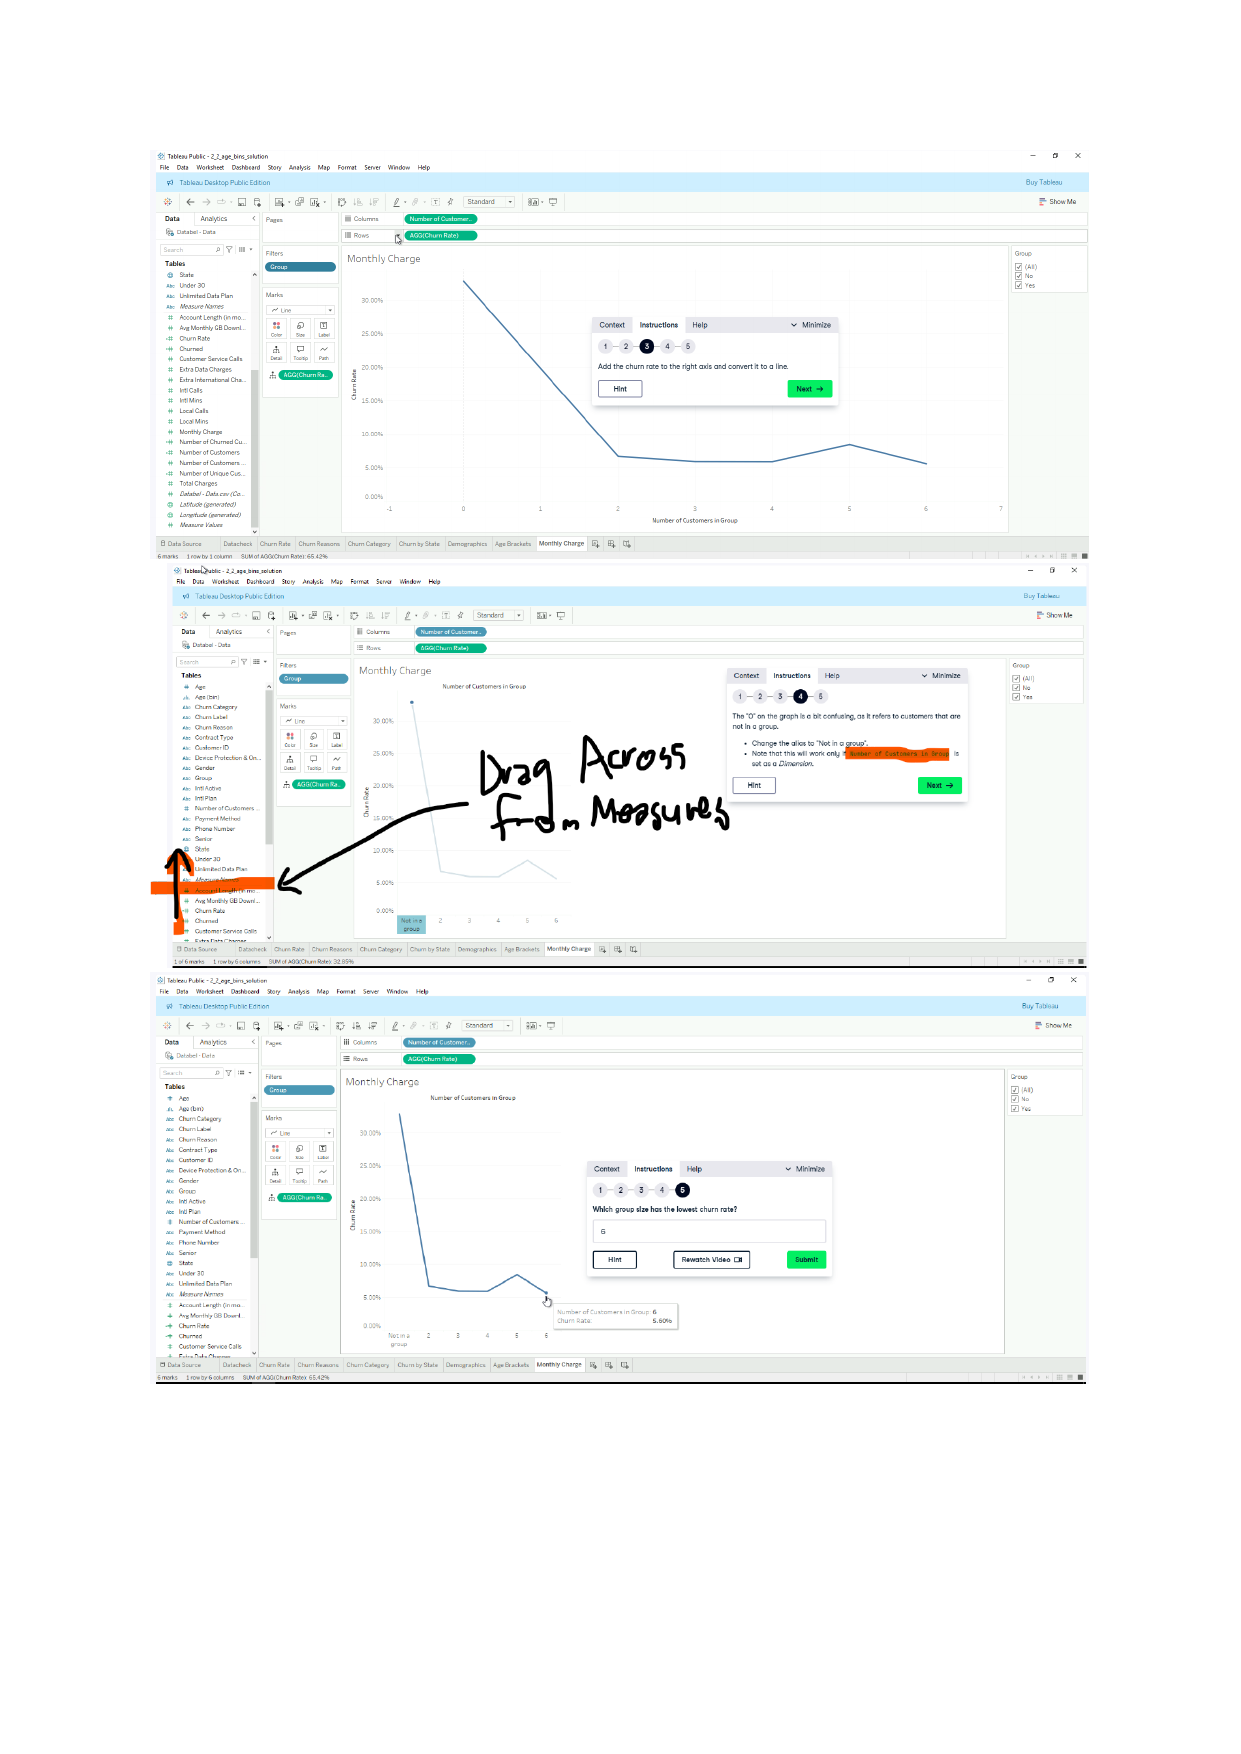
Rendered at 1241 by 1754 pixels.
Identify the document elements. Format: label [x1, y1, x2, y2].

picture [150, 150, 1089, 559]
picture [150, 563, 1089, 968]
picture [150, 972, 1089, 1384]
